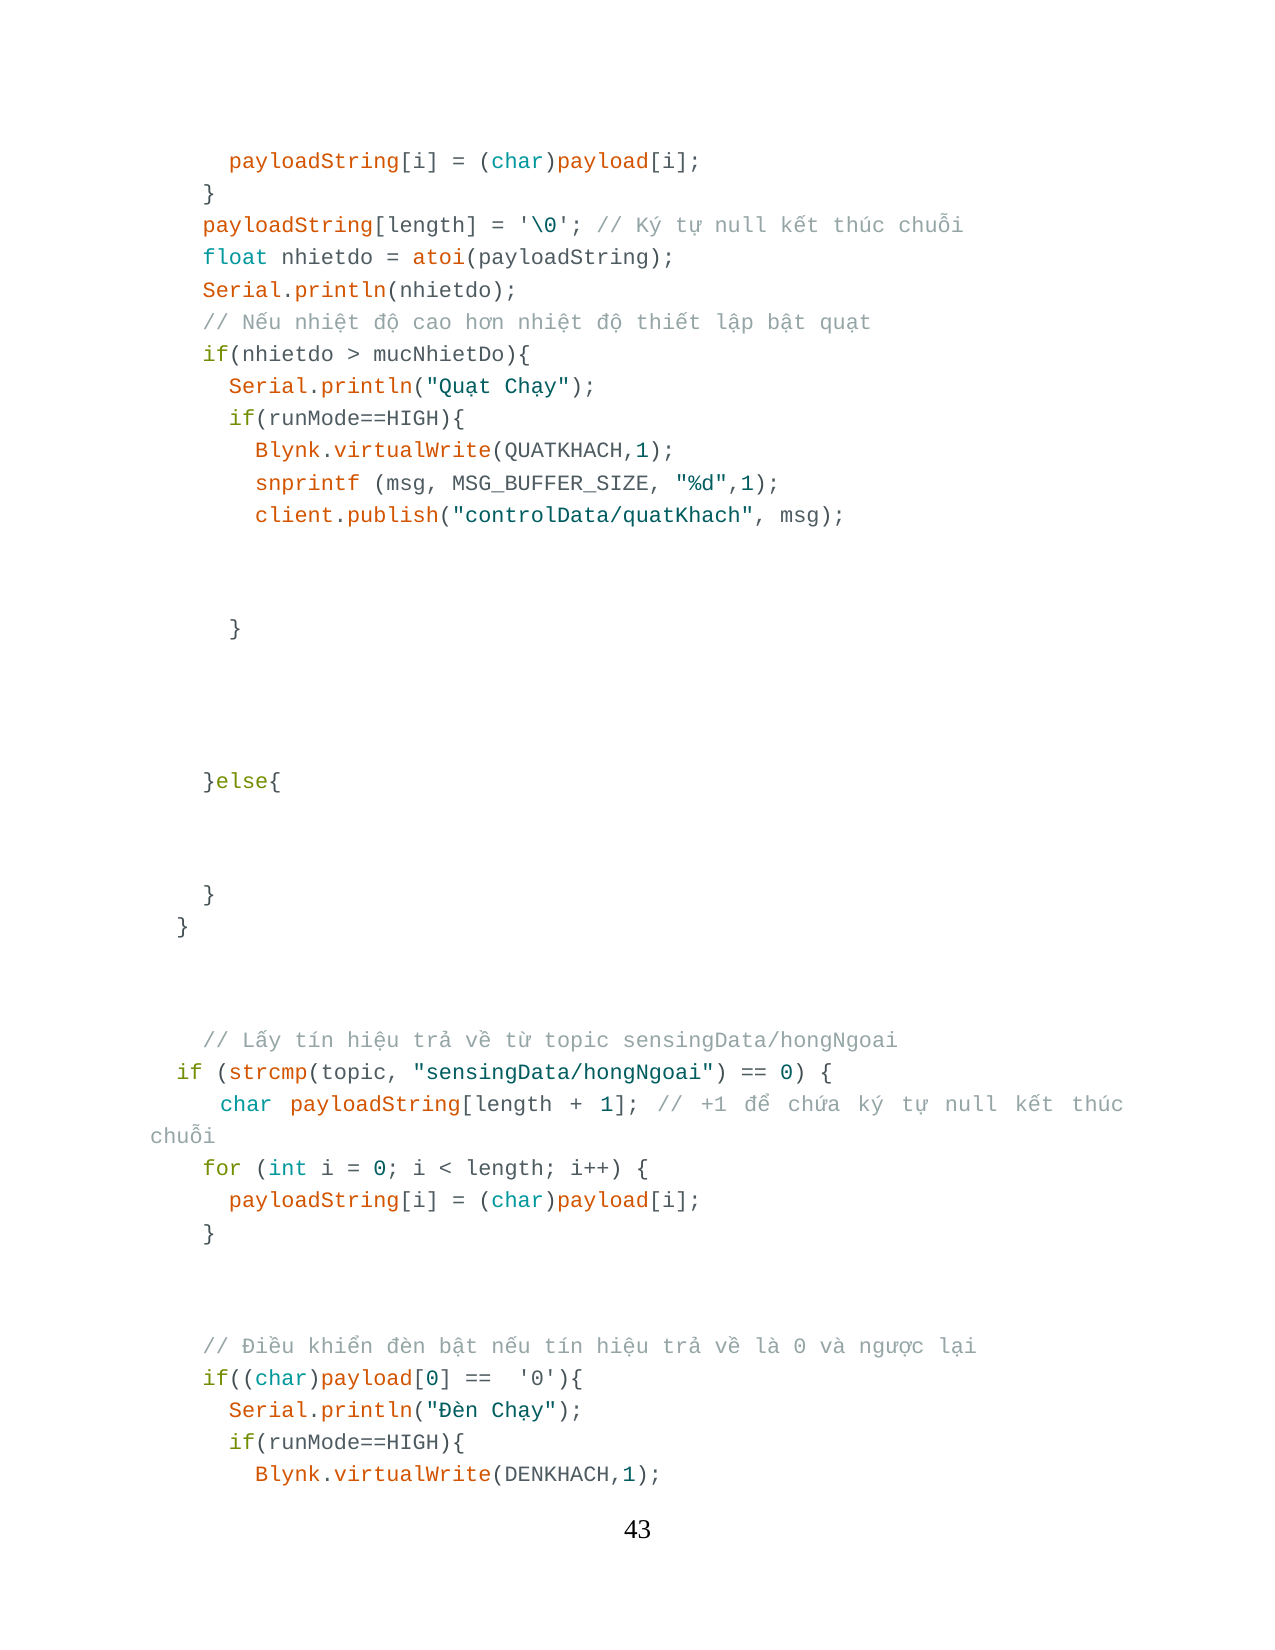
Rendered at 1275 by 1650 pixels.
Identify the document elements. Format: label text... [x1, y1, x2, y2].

text snprintf (msg, MSG_BUFFER_SIZE, "%d",1); [150, 472, 1125, 497]
text } [150, 1222, 1125, 1247]
text if (strcmp(topic, "sensingData/hongNgoai") == 0) { [150, 1061, 1125, 1086]
text Serial.println("Đèn Chạy"); [150, 1399, 1125, 1424]
text // Lấy tín hiệu trả về từ topic sensingData/hongNgoai [150, 1029, 1125, 1053]
text if(runMode==HIGH){ [150, 407, 1125, 432]
text payloadString[i] = (char)payload[i]; [150, 150, 1125, 175]
text payloadString[length] = '\0'; // Ký tự null kết thúc chuỗi [150, 214, 1125, 239]
text if((char)payload[0] == '0'){ [150, 1367, 1125, 1392]
text Serial.println(nhietdo); [150, 279, 1125, 303]
text } [150, 182, 1125, 207]
text // Nếu nhiệt độ cao hơn nhiệt độ thiết lập bật quạt [150, 311, 1125, 336]
text client.publish("controlData/quatKhach", msg); [150, 504, 1125, 529]
text for (int i = 0; i < length; i++) { [150, 1157, 1125, 1182]
text // Điều khiển đèn bật nếu tín hiệu trả về là 0 và ngược lại [150, 1335, 1125, 1360]
text }else{ [150, 771, 1125, 795]
text payloadString[i] = (char)payload[i]; [150, 1190, 1125, 1214]
text Blynk.virtualWrite(QUATKHACH,1); [150, 440, 1125, 464]
text } [150, 617, 1125, 642]
text } [150, 883, 1125, 908]
text } [150, 916, 1125, 941]
text if(runMode==HIGH){ [150, 1431, 1125, 1456]
text Blynk.virtualWrite(DENKHACH,1); [150, 1464, 1125, 1488]
text char payloadString[length + 1]; // +1 để chứa ký tự null kết thúc chuỗi [150, 1093, 1125, 1150]
text if(nhietdo > mucNhietDo){ [150, 343, 1125, 368]
text Serial.println("Quạt Chạy"); [150, 375, 1125, 400]
text float nhietdo = atoi(payloadString); [150, 247, 1125, 271]
